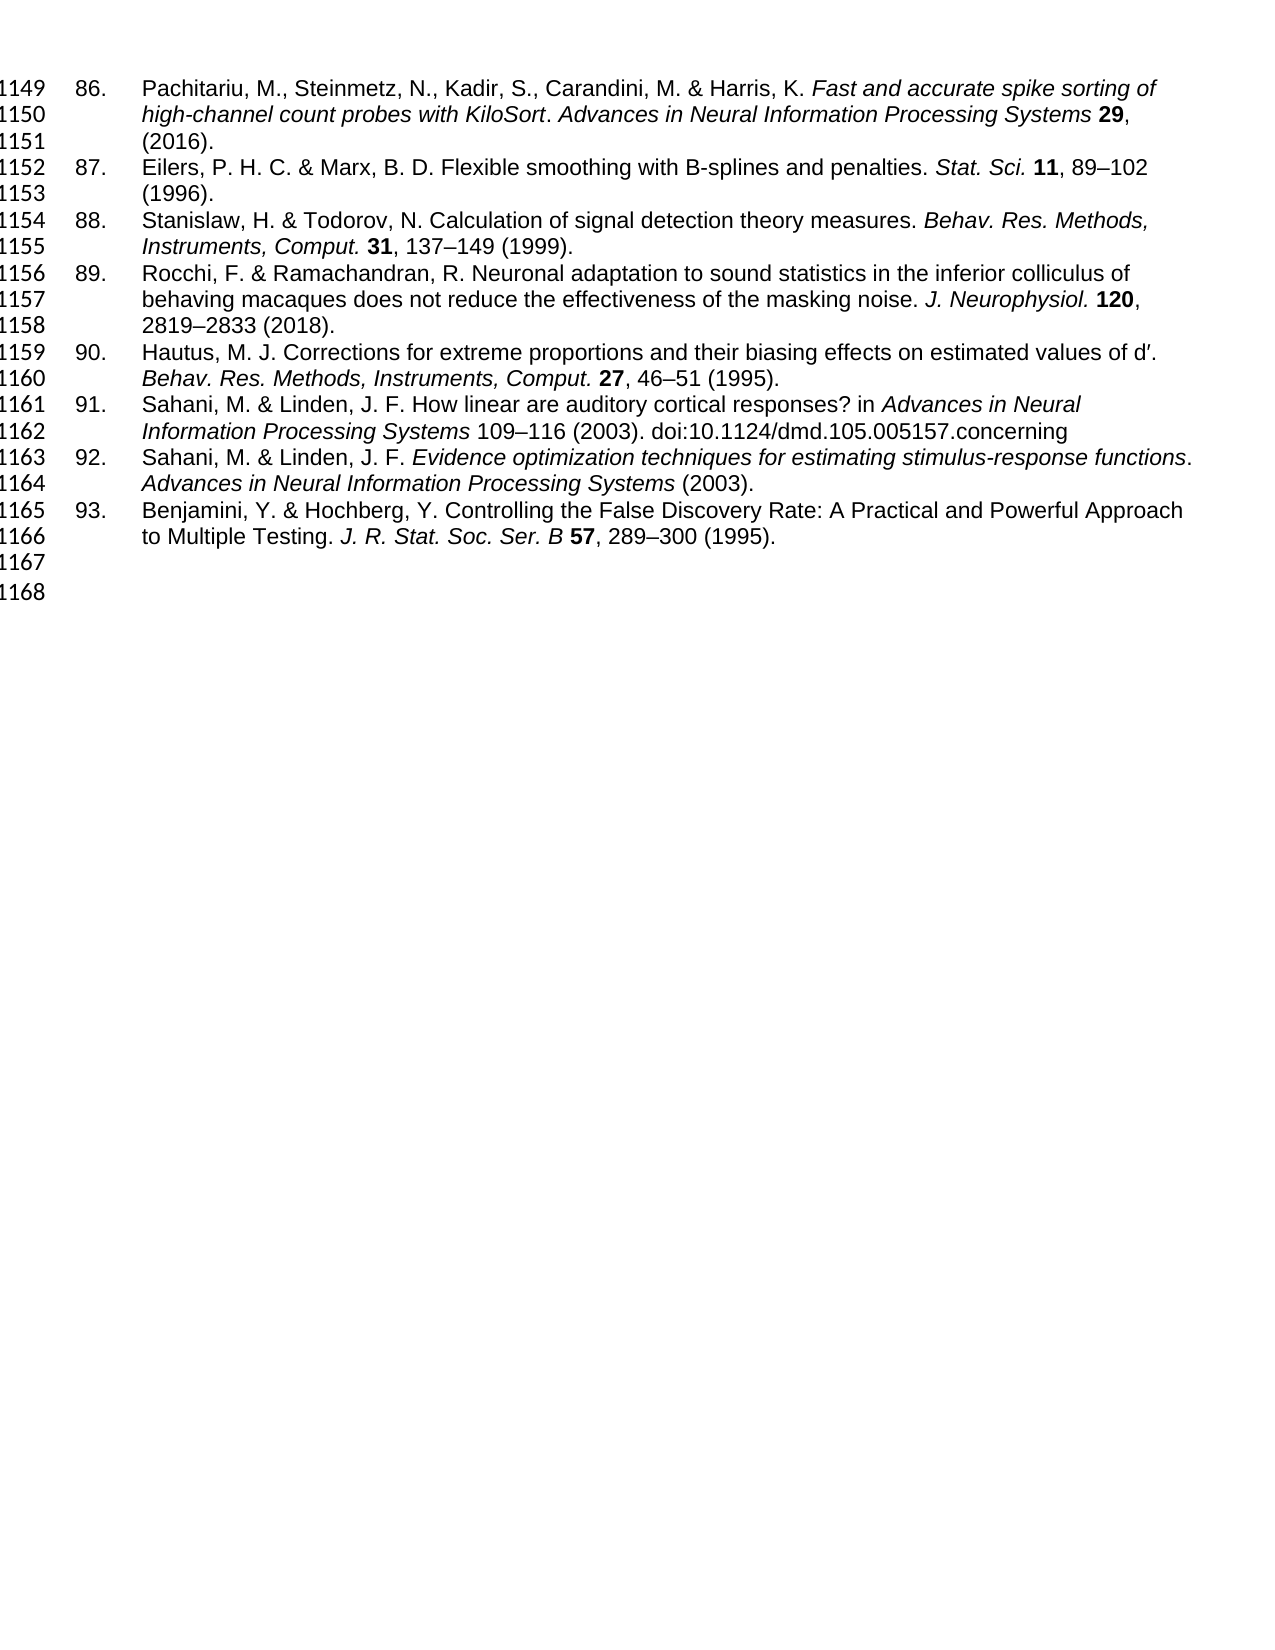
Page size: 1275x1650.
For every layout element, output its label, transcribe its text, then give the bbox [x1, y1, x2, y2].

text 92. Sahani, M. & Linden, J. F. Evidence optimization techniques for estimating stimulus-response functions. Advances in Neural Information Processing Systems (2003). [75, 444, 1200, 497]
text 89. Rocchi, F. & Ramachandran, R. Neuronal adaptation to sound statistics in the inferior colliculus of behaving macaques does not reduce the effectiveness of the masking noise. J. Neurophysiol. 120, 2819–2833 (2018). [75, 259, 1200, 338]
text 87. Eilers, P. H. C. & Marx, B. D. Flexible smoothing with B-splines and penalties. Stat. Sci. 11, 89–102 (1996). [75, 154, 1200, 207]
text 88. Stanislaw, H. & Todorov, N. Calculation of signal detection theory measures. Behav. Res. Methods, Instruments, Comput. 31, 137–149 (1999). [75, 207, 1200, 259]
text 86. Pachitariu, M., Steinmetz, N., Kadir, S., Carandini, M. & Harris, K. Fast and accurate spike sorting of high-channel count probes with KiloSort. Advances in Neural Information Processing Systems 29, (2016). [75, 75, 1200, 154]
text 90. Hautus, M. J. Corrections for extreme proportions and their biasing effects on estimated values of d′. Behav. Res. Methods, Instruments, Comput. 27, 46–51 (1995). [75, 338, 1200, 391]
text 93. Benjamini, Y. & Hochberg, Y. Controlling the False Discovery Rate: A Practical and Powerful Approach to Multiple Testing. J. R. Stat. Soc. Ser. B 57, 289–300 (1995). [75, 497, 1200, 549]
text 91. Sahani, M. & Linden, J. F. How linear are auditory cortical responses? in Advances in Neural Information Processing Systems 109–116 (2003). doi:10.1124/dmd.105.005157.concerning [75, 391, 1200, 444]
